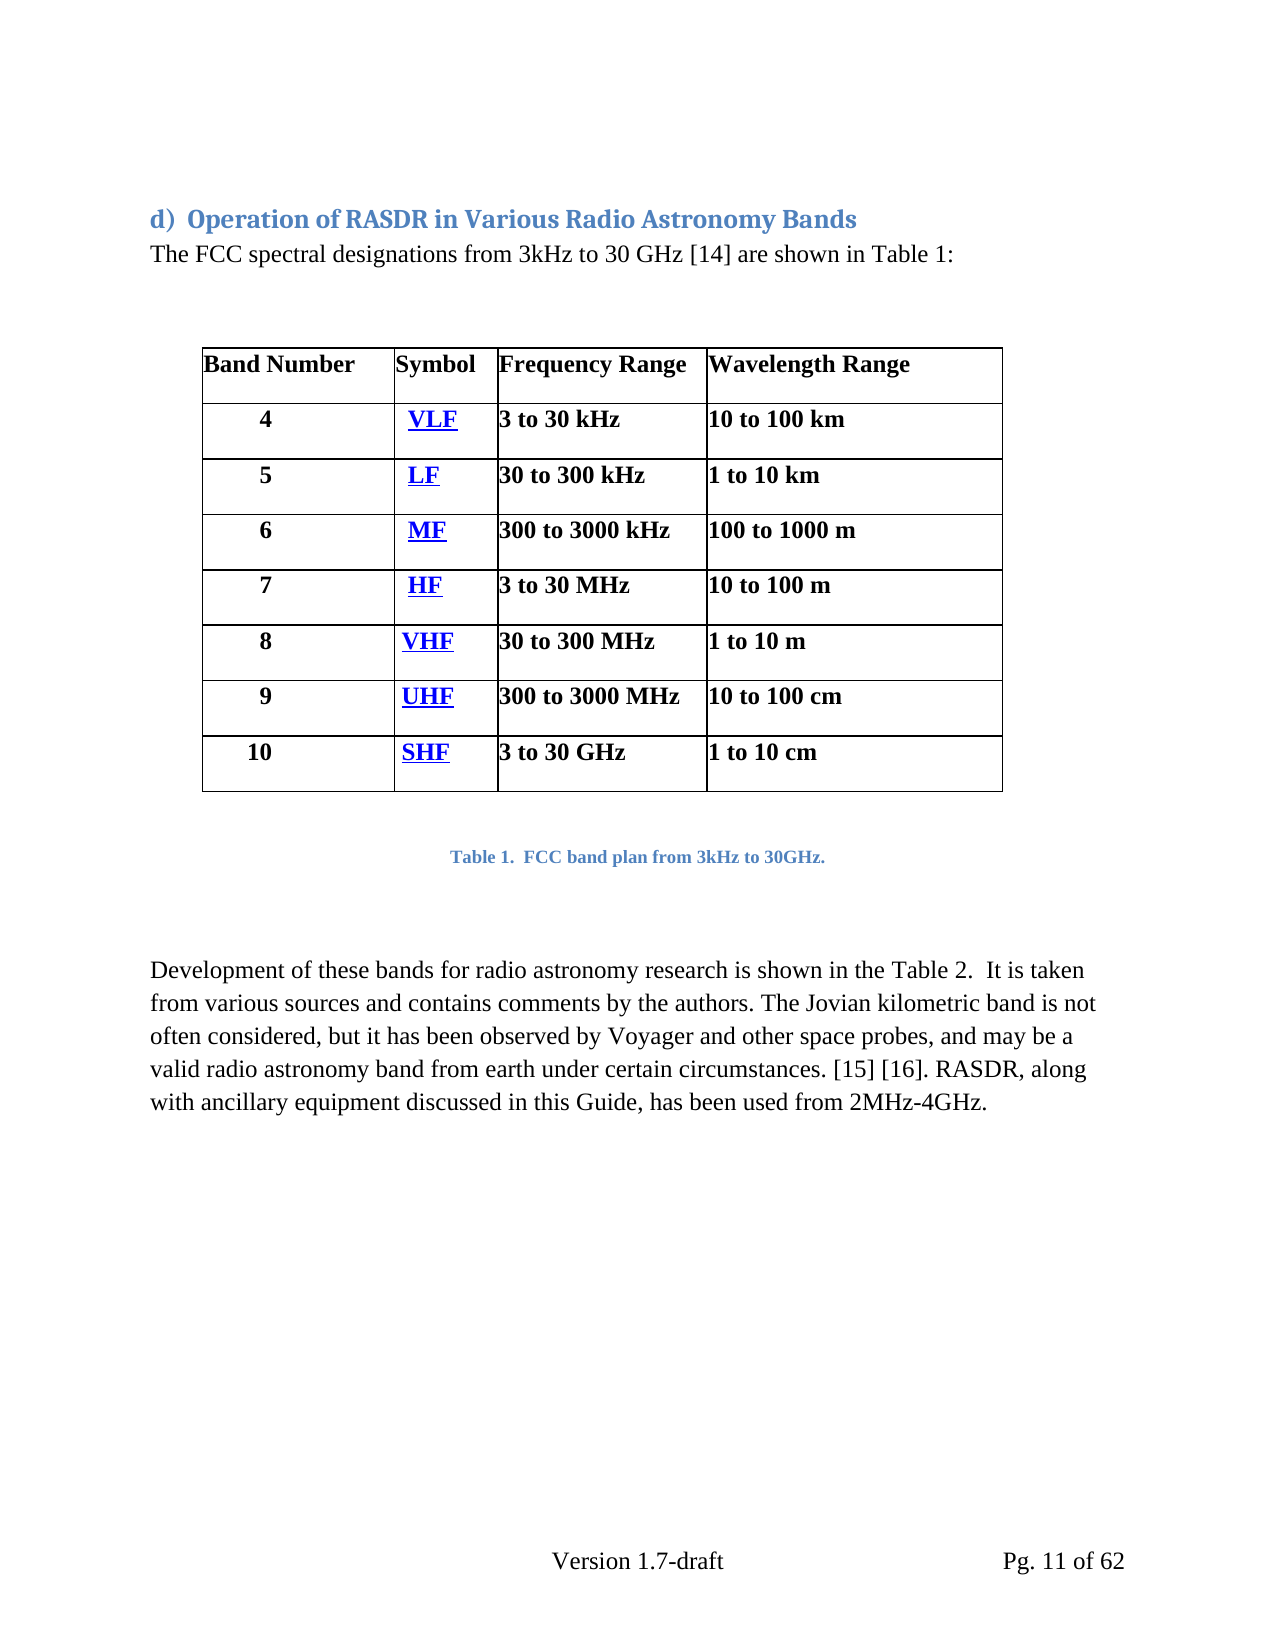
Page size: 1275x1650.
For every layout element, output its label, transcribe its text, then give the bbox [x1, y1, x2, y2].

table_header Wavelength Range [708, 349, 1002, 403]
table_cell 5 [203, 460, 394, 513]
table_header Symbol [395, 349, 497, 403]
table_cell 1 to 10 cm [708, 737, 1002, 791]
text The FCC spectral designations from 3kHz to 30 GHz are shown in Table 1: [150, 239, 1125, 268]
table_cell 7 [203, 571, 394, 624]
table_header Band Number [203, 349, 394, 403]
table_cell 10 [203, 737, 394, 791]
table_cell 3 to 30 kHz [499, 404, 706, 458]
table_cell 3 to 30 MHz [499, 571, 706, 624]
table_cell LF [395, 460, 497, 513]
table_cell 30 to 300 kHz [499, 460, 706, 513]
table_cell MF [395, 515, 497, 569]
text Development of these bands for radio astronomy research is shown in the Table 2. It is taken from various sources and contains comments by the authors. The Jovian kilometric band is not often considered, but it has been observed by Voyager and other space probes, and may be a valid radio astronomy band from earth under certain circumstances.. RASDR, along with ancillary equipment discussed in this Guide, has been used from 2MHz-4GHz. [150, 955, 1125, 1116]
table_cell VHF [395, 626, 497, 680]
table_cell 10 to 100 km [708, 404, 1002, 458]
table_cell 300 to 3000 kHz [499, 515, 706, 569]
table_header Frequency Range [499, 349, 706, 403]
table_cell 1 to 10 m [708, 626, 1002, 680]
table_cell 10 to 100 m [708, 571, 1002, 624]
subtitle Operation of RASDR in Various Radio Astronomy Bands [150, 204, 1125, 235]
table_cell 8 [203, 626, 394, 680]
table_cell SHF [395, 737, 497, 791]
table_cell VLF [395, 404, 497, 458]
table_cell 6 [203, 515, 394, 569]
table_cell 9 [203, 681, 394, 735]
table_cell 300 to 3000 MHz [499, 681, 706, 735]
table_cell UHF [395, 681, 497, 735]
table_cell 100 to 1000 m [708, 515, 1002, 569]
table_cell 10 to 100 cm [708, 681, 1002, 735]
table_cell 30 to 300 MHz [499, 626, 706, 680]
table_cell 3 to 30 GHz [499, 737, 706, 791]
table_cell 1 to 10 km [708, 460, 1002, 513]
text Table 1. FCC band plan from 3kHz to 30GHz. [150, 846, 1125, 868]
table_cell 4 [203, 404, 394, 458]
table_cell HF [395, 571, 497, 624]
